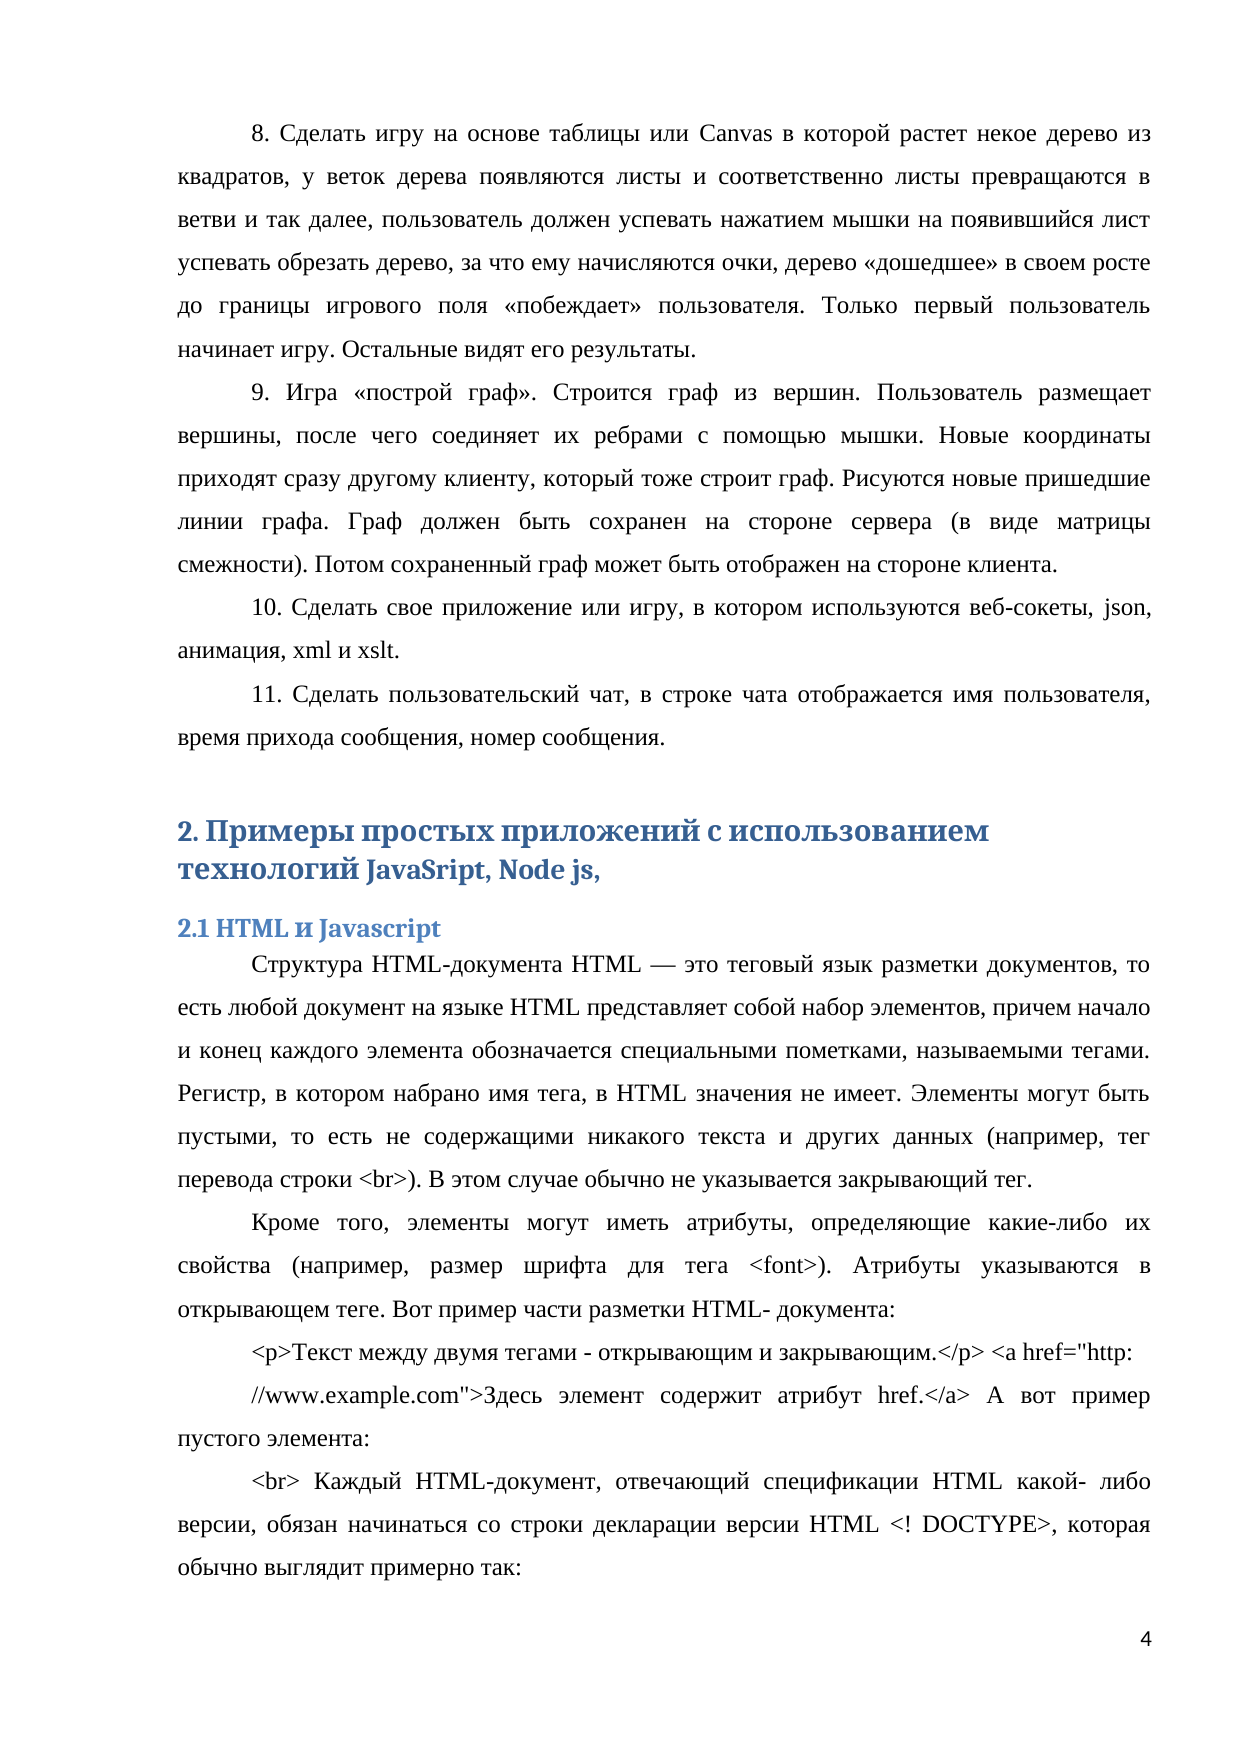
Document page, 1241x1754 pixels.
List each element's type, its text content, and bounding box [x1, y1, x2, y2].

text Структура HTML-документа HTML — это теговый язык разметки документов, то есть любой документ на языке HTML представляет собой набор элементов, причем начало и конец каждого элемента обозначается специальными пометками, называемыми тегами. Регистр, в котором набрано имя тега, в HTML значения не имеет. Элементы могут быть пустыми, то есть не содержащими никакого текста и других данных (например, тег перевода строки <br>). В этом случае обычно не указывается закрывающий тег. [177, 949, 1152, 1193]
text 9. Игра «построй граф». Строится граф из вершин. Пользователь размещает вершины, после чего соединяет их ребрами с помощью мышки. Новые координаты приходят сразу другому клиенту, который тоже строит граф. Рисуются новые пришедшие линии графа. Граф должен быть сохранен на стороне сервера (в виде матрицы смежности). Потом сохраненный граф может быть отображен на стороне клиента. [177, 377, 1152, 578]
text 10. Сделать свое приложение или игру, в котором используются веб-сокеты, json, анимация, xml и xslt. [177, 592, 1152, 664]
text //www.example.com">Здесь элемент содержит атрибут href.</a> А вот пример пустого элемента: [177, 1380, 1152, 1452]
subtitle 2.1 HTML и Javascript [177, 913, 1152, 944]
text <br> Каждый HTML-документ, отвечающий спецификации HTML какой- либо версии, обязан начинаться со строки декларации версии HTML <! DOCTYPE>, которая обычно выглядит примерно так: [177, 1466, 1152, 1581]
text <p>Текст между двумя тегами - открывающим и закрывающим.</p> <a href="http: [177, 1337, 1152, 1366]
subtitle 2. Примеры простых приложений с использованием технологий JavaSript, Node js, [177, 815, 1152, 887]
text Кроме того, элементы могут иметь атрибуты, определяющие какие-либо их свойства (например, размер шрифта для тега <font>). Атрибуты указываются в открывающем теге. Вот пример части разметки HTML- документа: [177, 1207, 1152, 1322]
text 8. Сделать игру на основе таблицы или Canvas в которой растет некое дерево из квадратов, у веток дерева появляются листы и соответственно листы превращаются в ветви и так далее, пользователь должен успевать нажатием мышки на появившийся лист успевать обрезать дерево, за что ему начисляются очки, дерево «дошедшее» в своем росте до границы игрового поля «побеждает» пользователя. Только первый пользователь начинает игру. Остальные видят его результаты. [177, 118, 1152, 362]
text 11. Сделать пользовательский чат, в строке чата отображается имя пользователя, время прихода сообщения, номер сообщения. [177, 679, 1152, 751]
